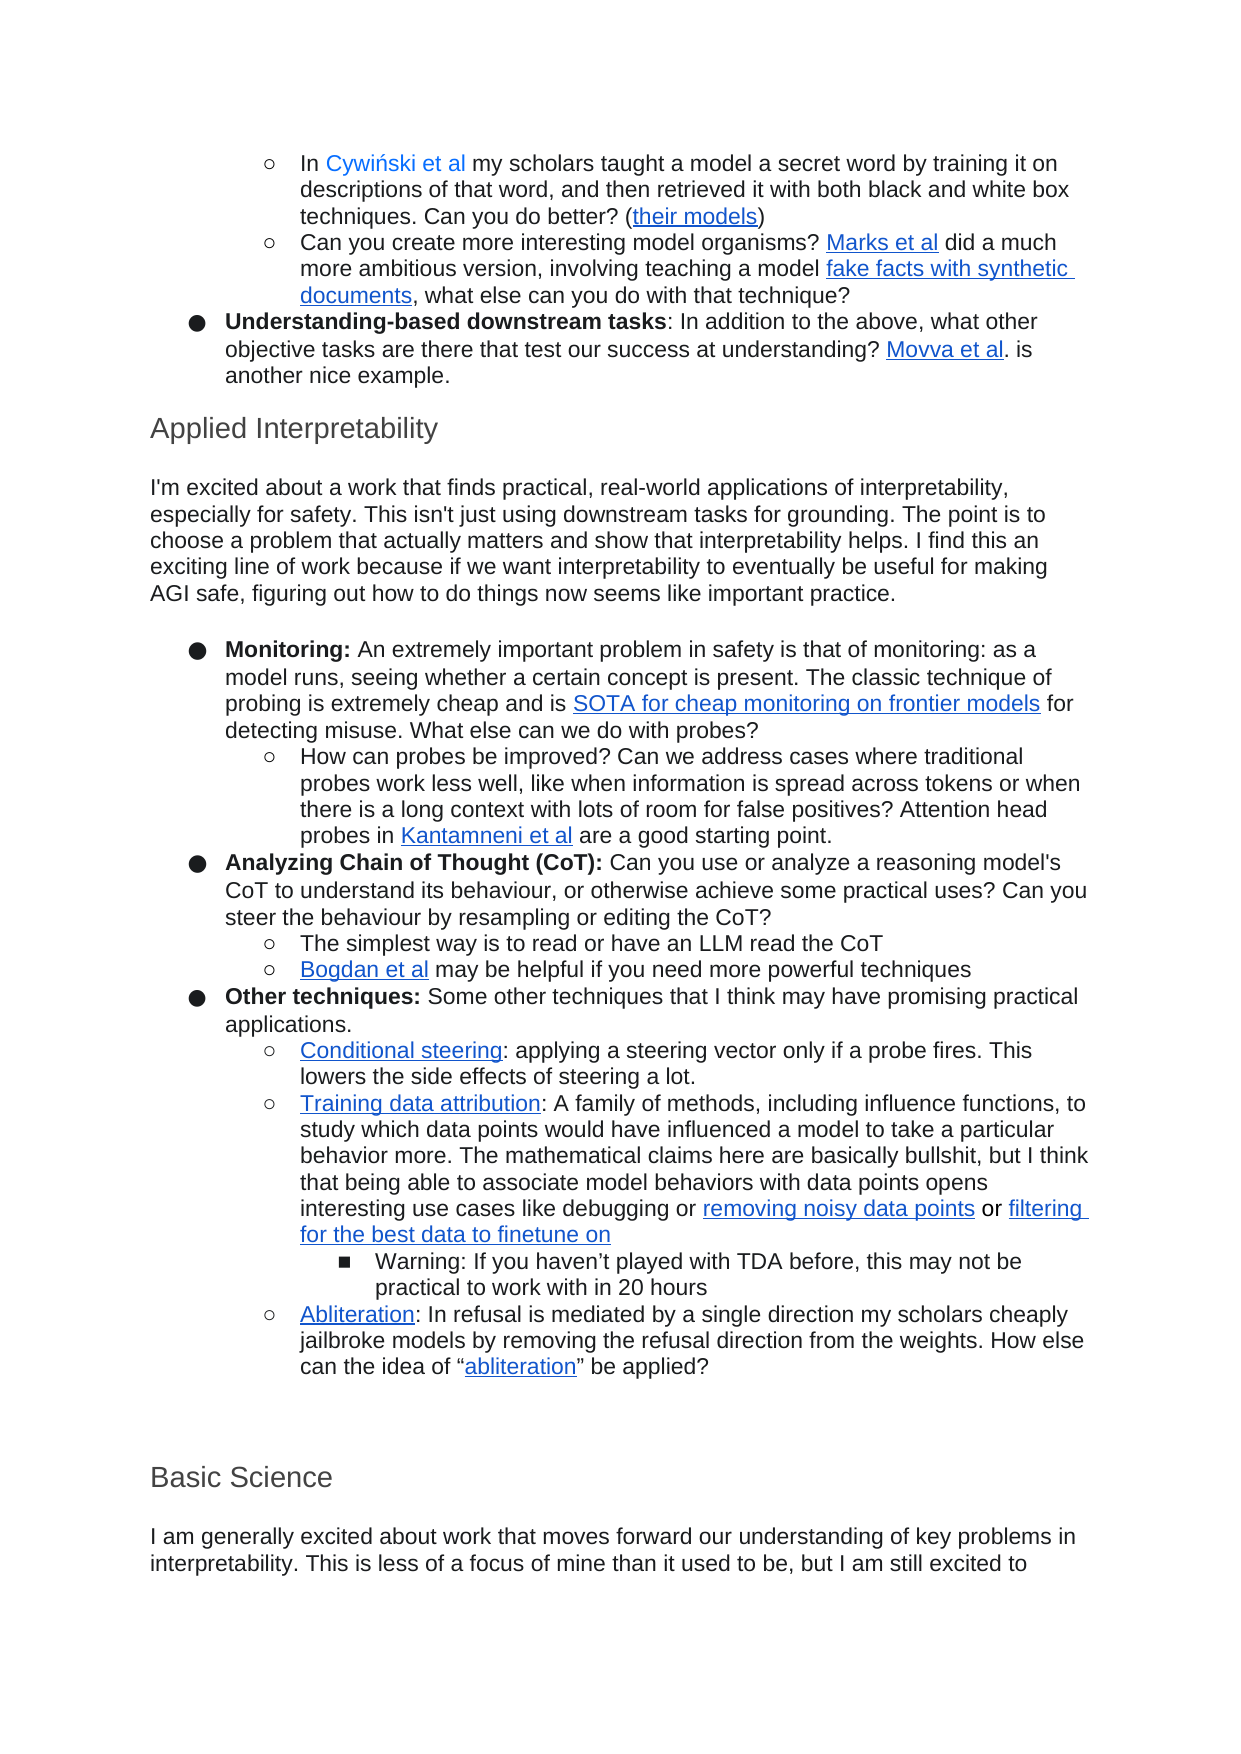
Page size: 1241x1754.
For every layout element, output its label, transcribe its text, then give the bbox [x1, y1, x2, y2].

list Training data attribution: A family of methods, including influence functions, to study which data points would have influenced a model to take a particular behavior more. The mathematical claims here are basically bullshit, but I think that being able to associate model behaviors with data points opens interesting use cases like debugging or removing noisy data points or filtering for the best data to finetune on [262, 1090, 1090, 1248]
subtitle Applied Interpretability [150, 412, 1090, 445]
list Warning: If you haven’t played with TDA before, this may not be practical to work with in 20 hours [337, 1248, 1090, 1301]
list Other techniques: Some other techniques that I think may have promising practical applications. [187, 983, 1090, 1037]
list Bogdan et al may be helpful if you need more powerful techniques [262, 956, 1090, 983]
list Understanding-based downstream tasks: In addition to the above, what other objective tasks are there that test our success at understanding? Movva et al. is another nice example. [187, 308, 1090, 389]
list Monitoring: An extremely important problem in safety is that of monitoring: as a model runs, seeing whether a certain concept is present. The classic technique of probing is extremely cheap and is SOTA for cheap monitoring on frontier models for detecting misuse. What else can we do with probes? [187, 635, 1090, 743]
text I'm excited about a work that finds practical, real-world applications of interpretability, especially for safety. This isn't just using downstream tasks for grounding. The point is to choose a problem that actually matters and show that interpretability helps. I find this an exciting line of work because if we want interpretability to eventually be useful for making AGI safe, figuring out how to do things now seems like important practice. [150, 474, 1090, 606]
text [150, 1523, 1090, 1576]
list Abliteration: In refusal is mediated by a single direction my scholars cheaply jailbroke models by removing the refusal direction from the weights. How else can the idea of “abliteration” be applied? [262, 1301, 1090, 1379]
list How can probes be improved? Can we address cases where traditional probes work less well, like when information is spread across tokens or when there is a long context with lots of room for false positives? Attention head probes in Kantamneni et al are a good starting point. [262, 743, 1090, 848]
list The simplest way is to read or have an LLM read the CoT [262, 930, 1090, 956]
list Can you create more interesting model organisms? Marks et al did a much more ambitious version, involving teaching a model fake facts with synthetic documents, what else can you do with that technique? [262, 229, 1090, 308]
list Analyzing Chain of Thought (CoT): Can you use or analyze a reasoning model's CoT to understand its behaviour, or otherwise achieve some practical uses? Can you steer the behaviour by resampling or editing the CoT? [187, 848, 1090, 930]
list In Cywiński et al my scholars taught a model a secret word by training it on descriptions of that word, and then retrieved it with both black and white box techniques. Can you do better? (their models) [262, 150, 1090, 229]
subtitle Basic Science [150, 1460, 1090, 1494]
list Conditional steering: applying a steering vector only if a probe fires. This lowers the side effects of steering a lot. [262, 1037, 1090, 1090]
